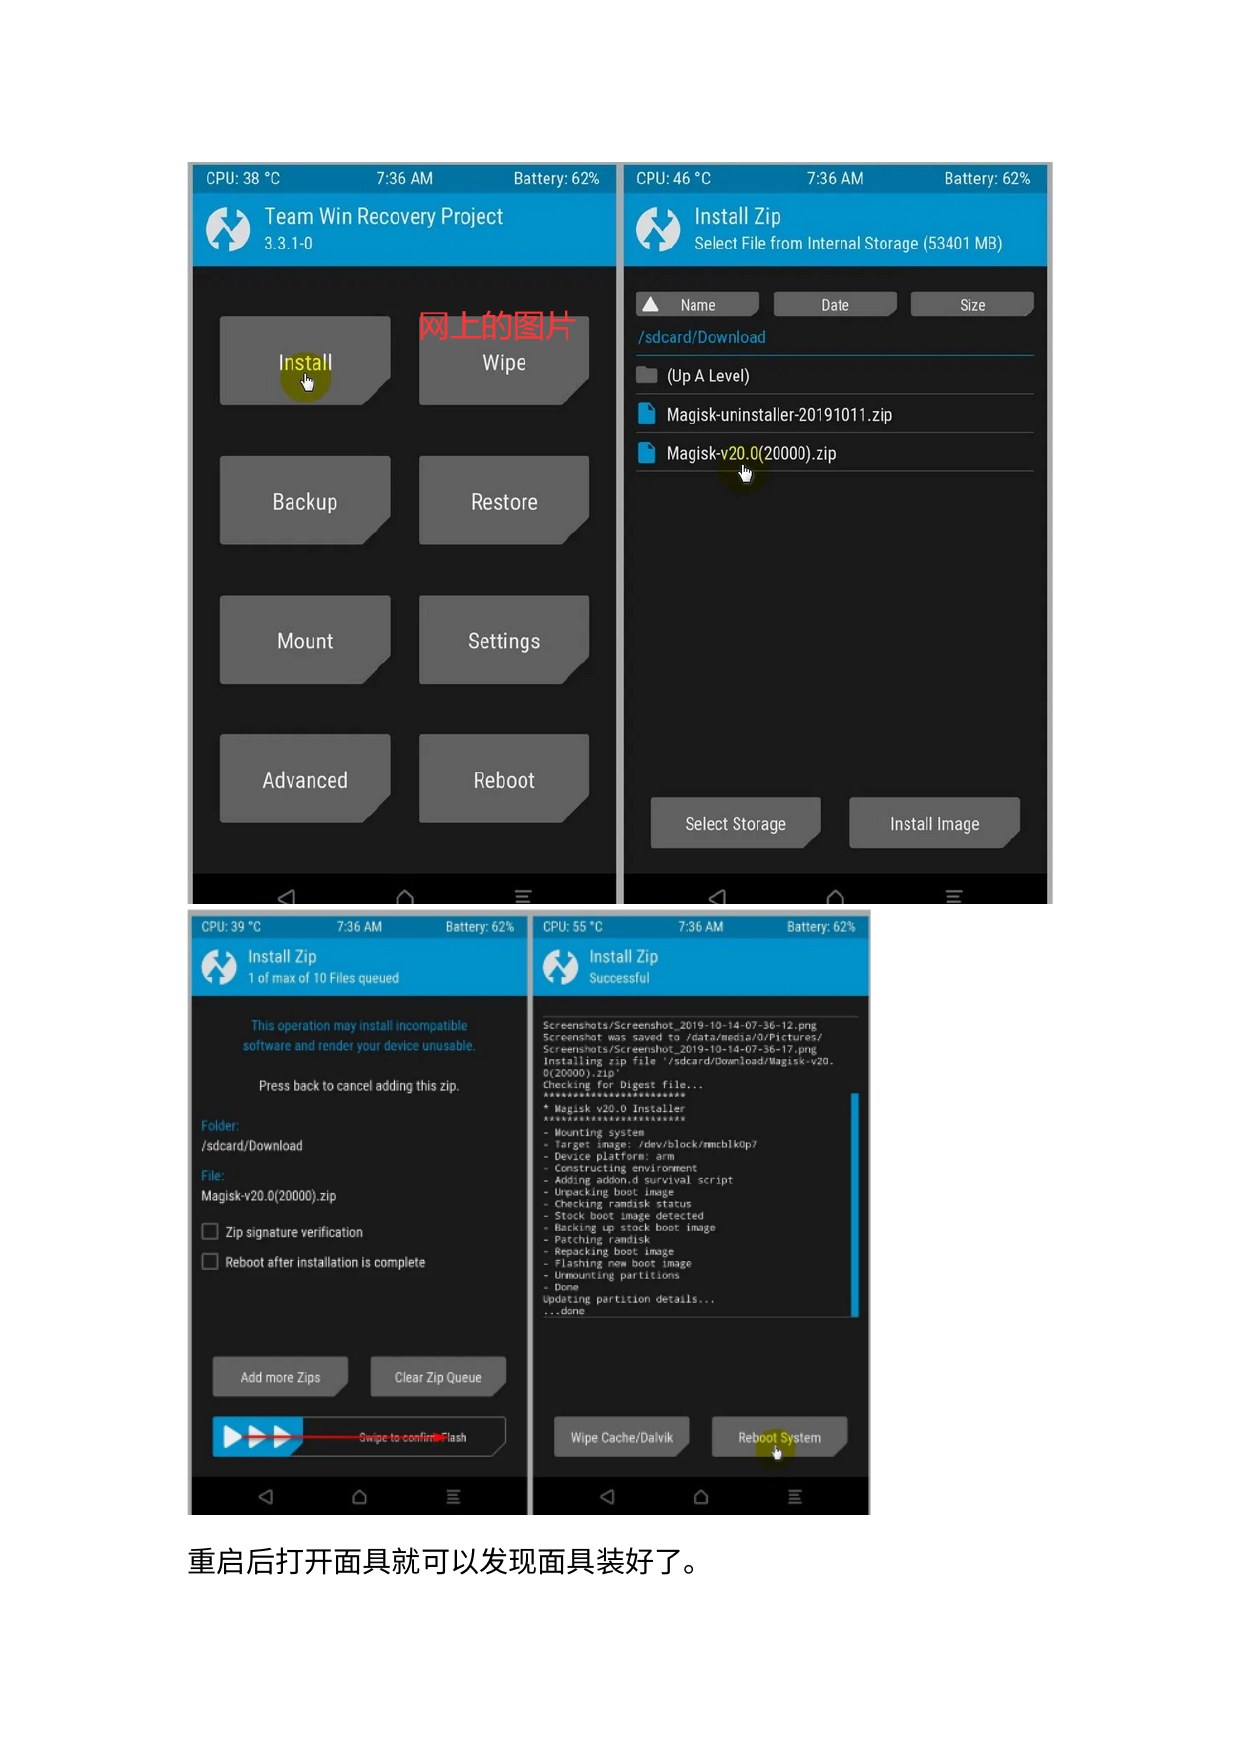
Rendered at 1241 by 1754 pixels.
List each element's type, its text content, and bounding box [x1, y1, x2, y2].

text 重启后打开面具就可以发现面具装好了。 [187, 1527, 1053, 1592]
picture [187, 162, 1053, 904]
picture [187, 909, 871, 1515]
